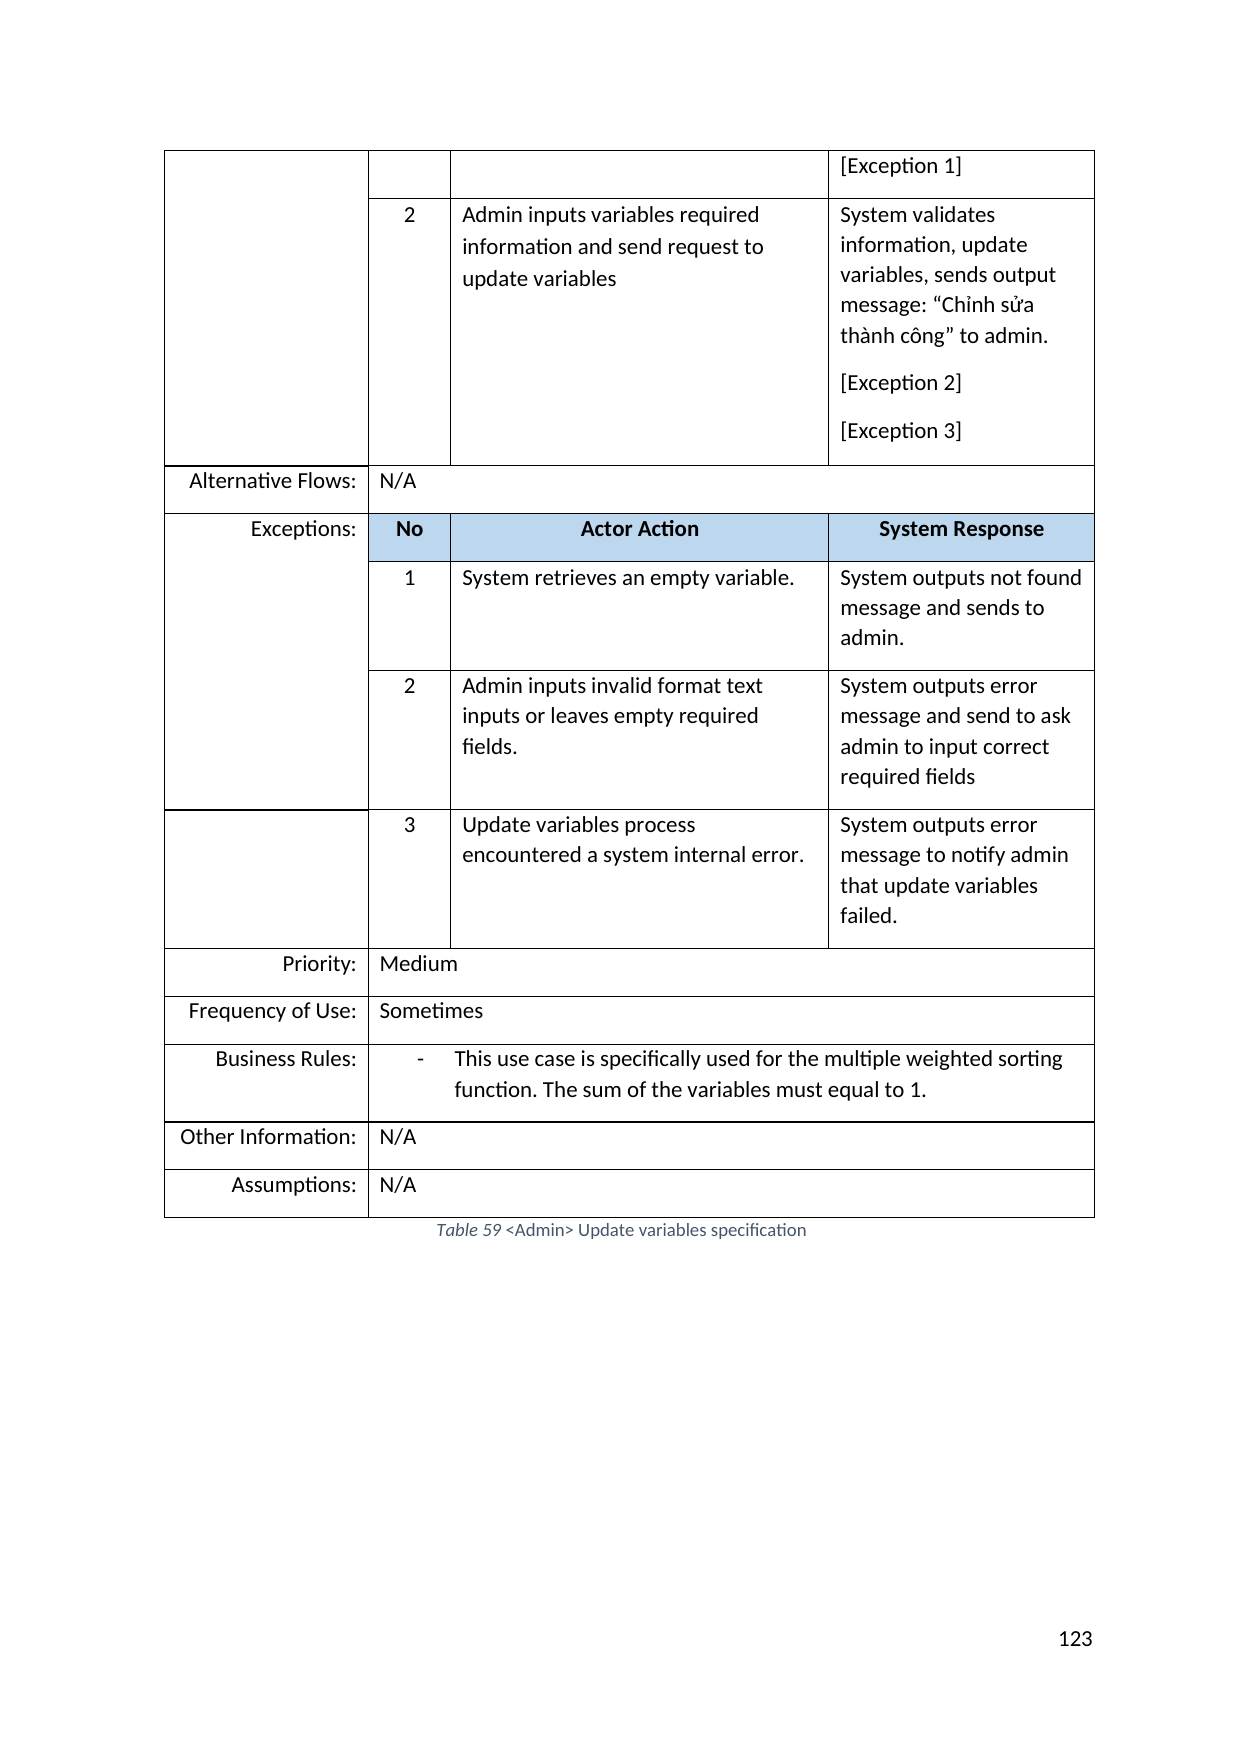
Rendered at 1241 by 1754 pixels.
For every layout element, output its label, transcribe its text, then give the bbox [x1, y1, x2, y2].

text Table 59 <Admin> Update variables specification [150, 1218, 1093, 1241]
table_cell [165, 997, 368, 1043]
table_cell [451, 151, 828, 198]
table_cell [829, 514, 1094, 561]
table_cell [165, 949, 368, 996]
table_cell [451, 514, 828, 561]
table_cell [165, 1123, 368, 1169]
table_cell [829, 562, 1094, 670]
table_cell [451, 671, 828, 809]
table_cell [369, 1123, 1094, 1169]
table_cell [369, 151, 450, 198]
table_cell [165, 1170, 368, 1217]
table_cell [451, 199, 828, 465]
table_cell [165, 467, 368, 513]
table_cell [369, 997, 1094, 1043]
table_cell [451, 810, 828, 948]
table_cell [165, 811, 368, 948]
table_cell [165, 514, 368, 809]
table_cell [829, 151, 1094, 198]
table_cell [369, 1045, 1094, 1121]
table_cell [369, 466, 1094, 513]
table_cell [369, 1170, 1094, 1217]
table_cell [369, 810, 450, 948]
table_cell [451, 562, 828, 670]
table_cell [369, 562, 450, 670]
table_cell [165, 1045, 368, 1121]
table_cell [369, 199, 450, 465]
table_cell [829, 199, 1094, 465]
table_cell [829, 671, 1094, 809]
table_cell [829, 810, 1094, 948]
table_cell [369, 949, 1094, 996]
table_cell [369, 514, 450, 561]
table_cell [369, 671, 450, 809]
